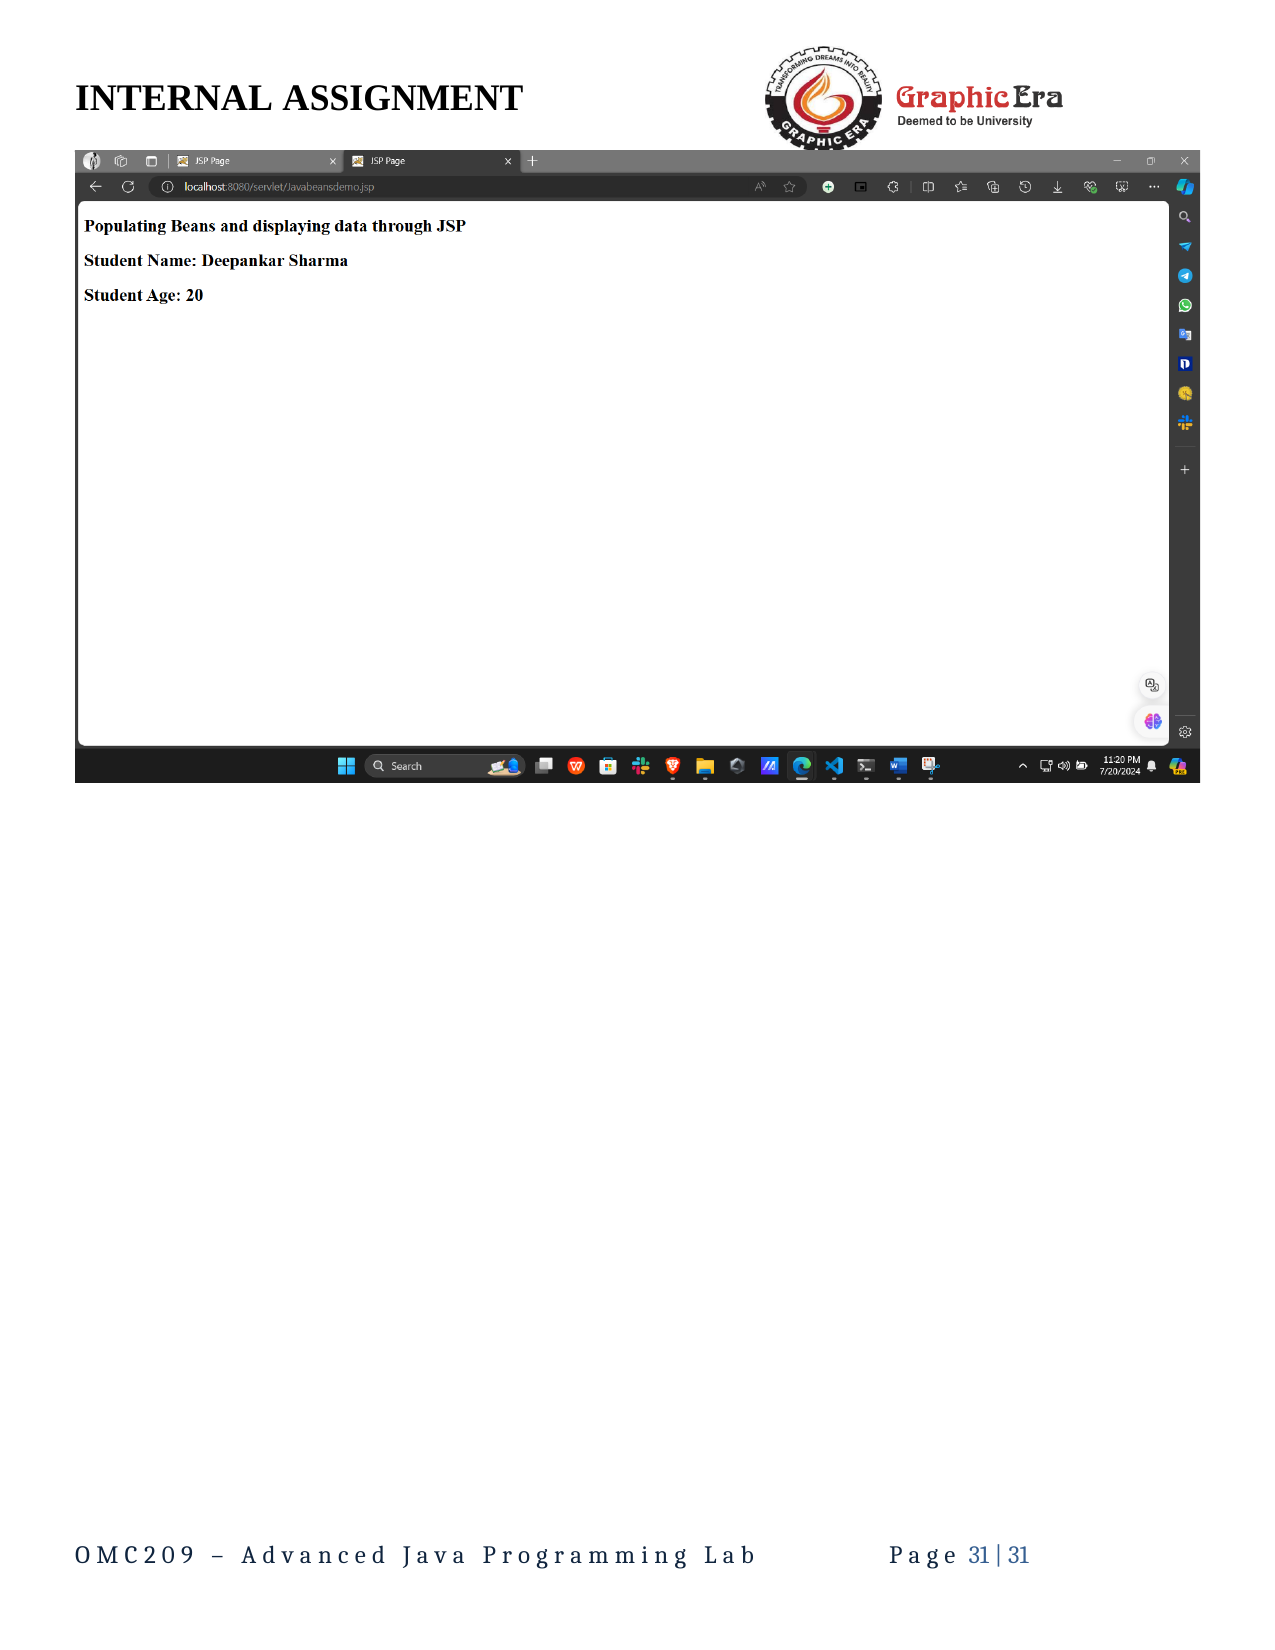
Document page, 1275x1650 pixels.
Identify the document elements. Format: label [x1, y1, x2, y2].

picture [892, 73, 1068, 143]
picture [75, 46, 1200, 783]
